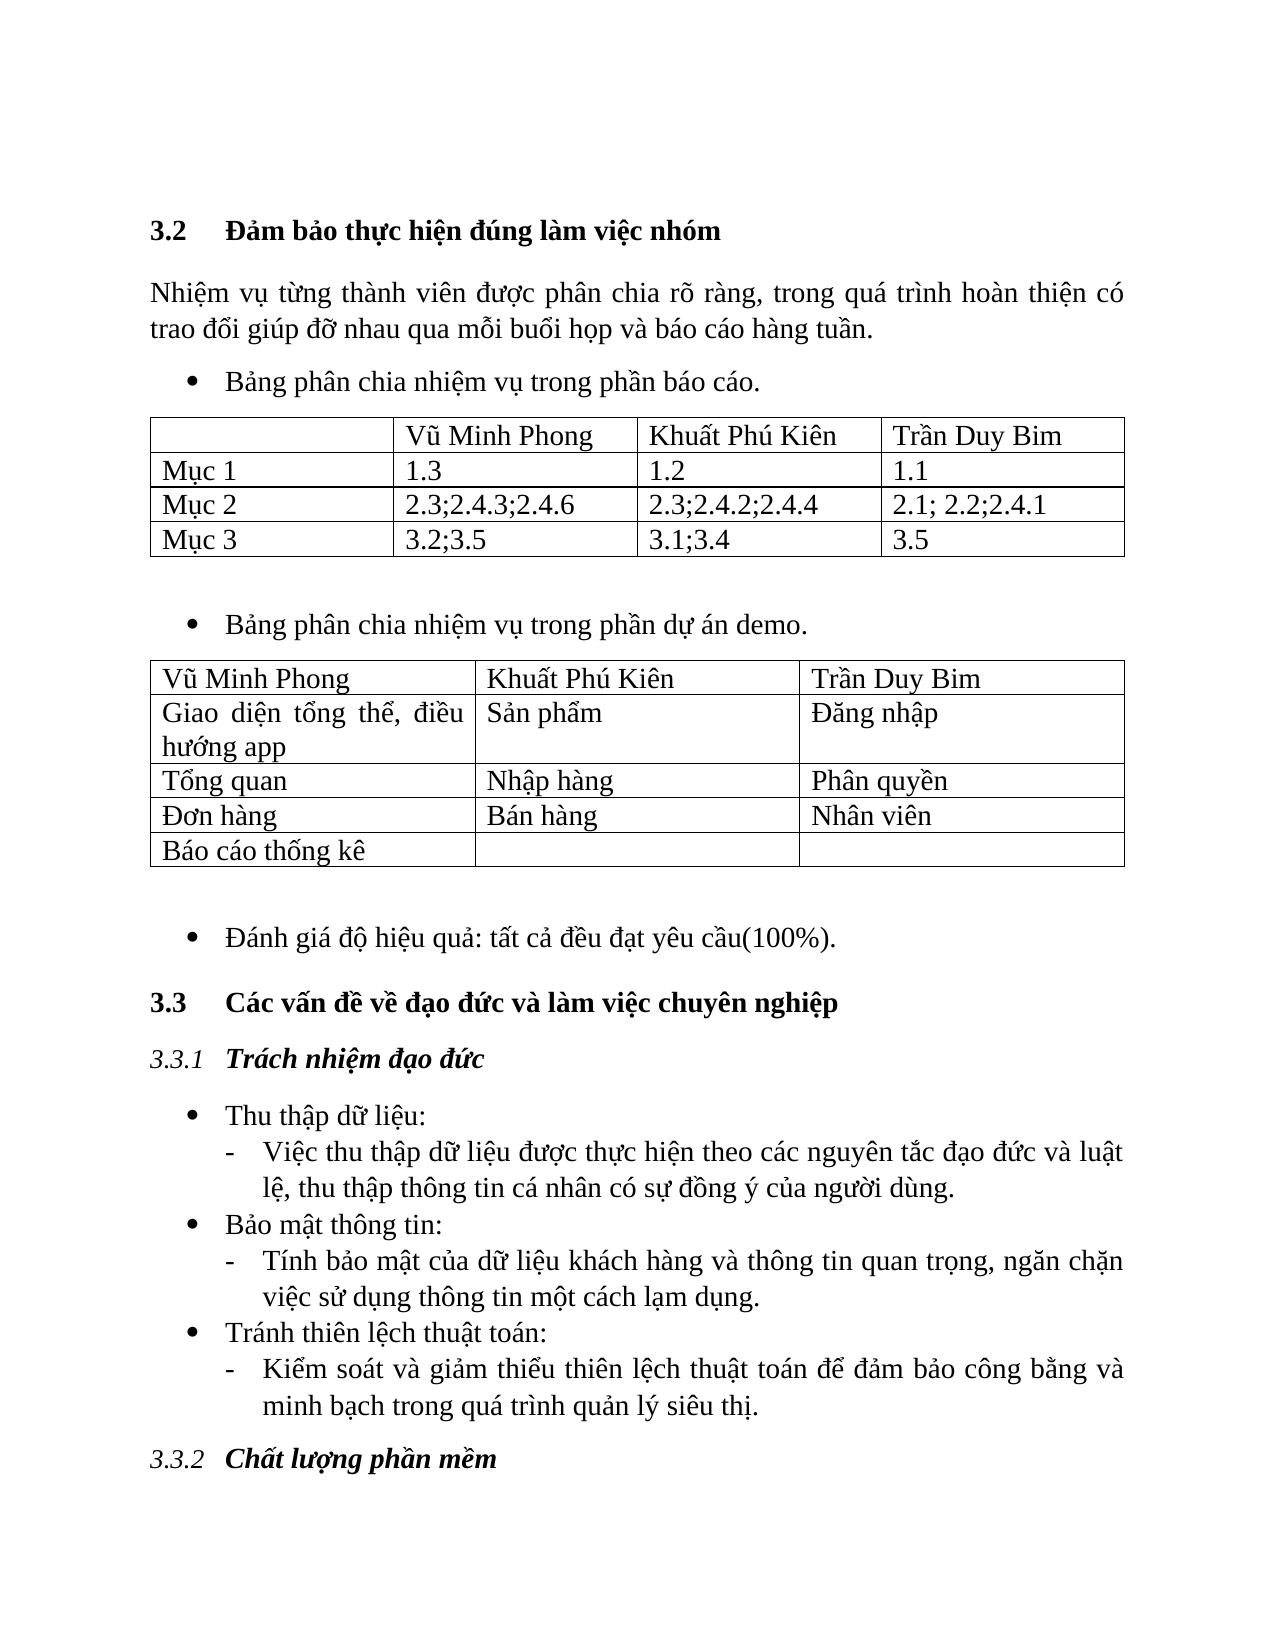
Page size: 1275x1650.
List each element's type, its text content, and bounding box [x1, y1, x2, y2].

table_cell Tổng quan [151, 764, 475, 797]
subtitle Trách nhiệm đạo đức [150, 1048, 1125, 1073]
subtitle Các vấn đề về đạo đức và làm việc chuyên nghiệp [150, 986, 1125, 1019]
table_cell 1.2 [638, 453, 881, 486]
table_cell 2.3;2.4.3;2.4.6 [394, 488, 637, 521]
table_cell [800, 833, 1124, 866]
list Tính bảo mật của dữ liệu khách hàng và thông tin quan trọng, ngăn chặn việc sử dụng thông tin một cách lạm dụng. [225, 1243, 1125, 1313]
list Thu thập dữ liệu: [187, 1098, 1125, 1132]
table_cell Sản phẩm [476, 695, 799, 762]
subtitle Đảm bảo thực hiện đúng làm việc nhóm [150, 213, 1125, 246]
list Bảo mật thông tin: [187, 1207, 1125, 1240]
text Nhiệm vụ từng thành viên được phân chia rõ ràng, trong quá trình hoàn thiện có trao đổi giúp đỡ nhau qua mỗi buổi họp và báo cáo hàng tuần. [150, 275, 1125, 345]
list Kiểm soát và giảm thiểu thiên lệch thuật toán để đảm bảo công bằng và minh bạch trong quá trình quản lý siêu thị. [225, 1352, 1125, 1421]
list Bảng phân chia nhiệm vụ trong phần báo cáo. [187, 364, 1125, 398]
table_cell Nhân viên [800, 798, 1124, 832]
list Bảng phân chia nhiệm vụ trong phần dự án demo. [187, 607, 1125, 641]
list Đánh giá độ hiệu quả: tất cả đều đạt yêu cầu(100%). [187, 920, 1125, 954]
table_cell 1.1 [882, 453, 1124, 486]
table_cell 3.1;3.4 [638, 522, 881, 556]
table_header Khuất Phú Kiên [476, 661, 799, 694]
table_cell Đăng nhập [800, 695, 1124, 762]
table_cell [476, 833, 799, 866]
table_cell 2.1; 2.2;2.4.1 [882, 488, 1124, 521]
table_cell Phân quyền [800, 764, 1124, 797]
list Tránh thiên lệch thuật toán: [187, 1315, 1125, 1349]
table_cell Mục 2 [151, 488, 393, 521]
table_cell Bán hàng [476, 798, 799, 832]
table_cell Mục 3 [151, 522, 393, 556]
table_header Vũ Minh Phong [151, 661, 475, 694]
table_cell Đơn hàng [151, 798, 475, 832]
table_cell Nhập hàng [476, 764, 799, 797]
table_header Trần Duy Bim [882, 418, 1124, 452]
table_header [151, 418, 393, 452]
table_header Trần Duy Bim [800, 661, 1124, 694]
table_cell Báo cáo thống kê [151, 833, 475, 866]
table_cell 2.3;2.4.2;2.4.4 [638, 488, 881, 521]
list Việc thu thập dữ liệu được thực hiện theo các nguyên tắc đạo đức và luật lệ, thu thập thông tin cá nhân có sự đồng ý của người dùng. [225, 1134, 1125, 1204]
table_cell 3.2;3.5 [394, 522, 637, 556]
table_cell Giao diện tổng thể, điều hướng app [151, 695, 475, 762]
table_cell 1.3 [394, 453, 637, 486]
table_cell 3.5 [882, 522, 1124, 556]
subtitle Chất lượng phần mềm [150, 1449, 1125, 1474]
table_header Vũ Minh Phong [394, 418, 637, 452]
table_header Khuất Phú Kiên [638, 418, 881, 452]
table_cell Mục 1 [151, 453, 393, 486]
